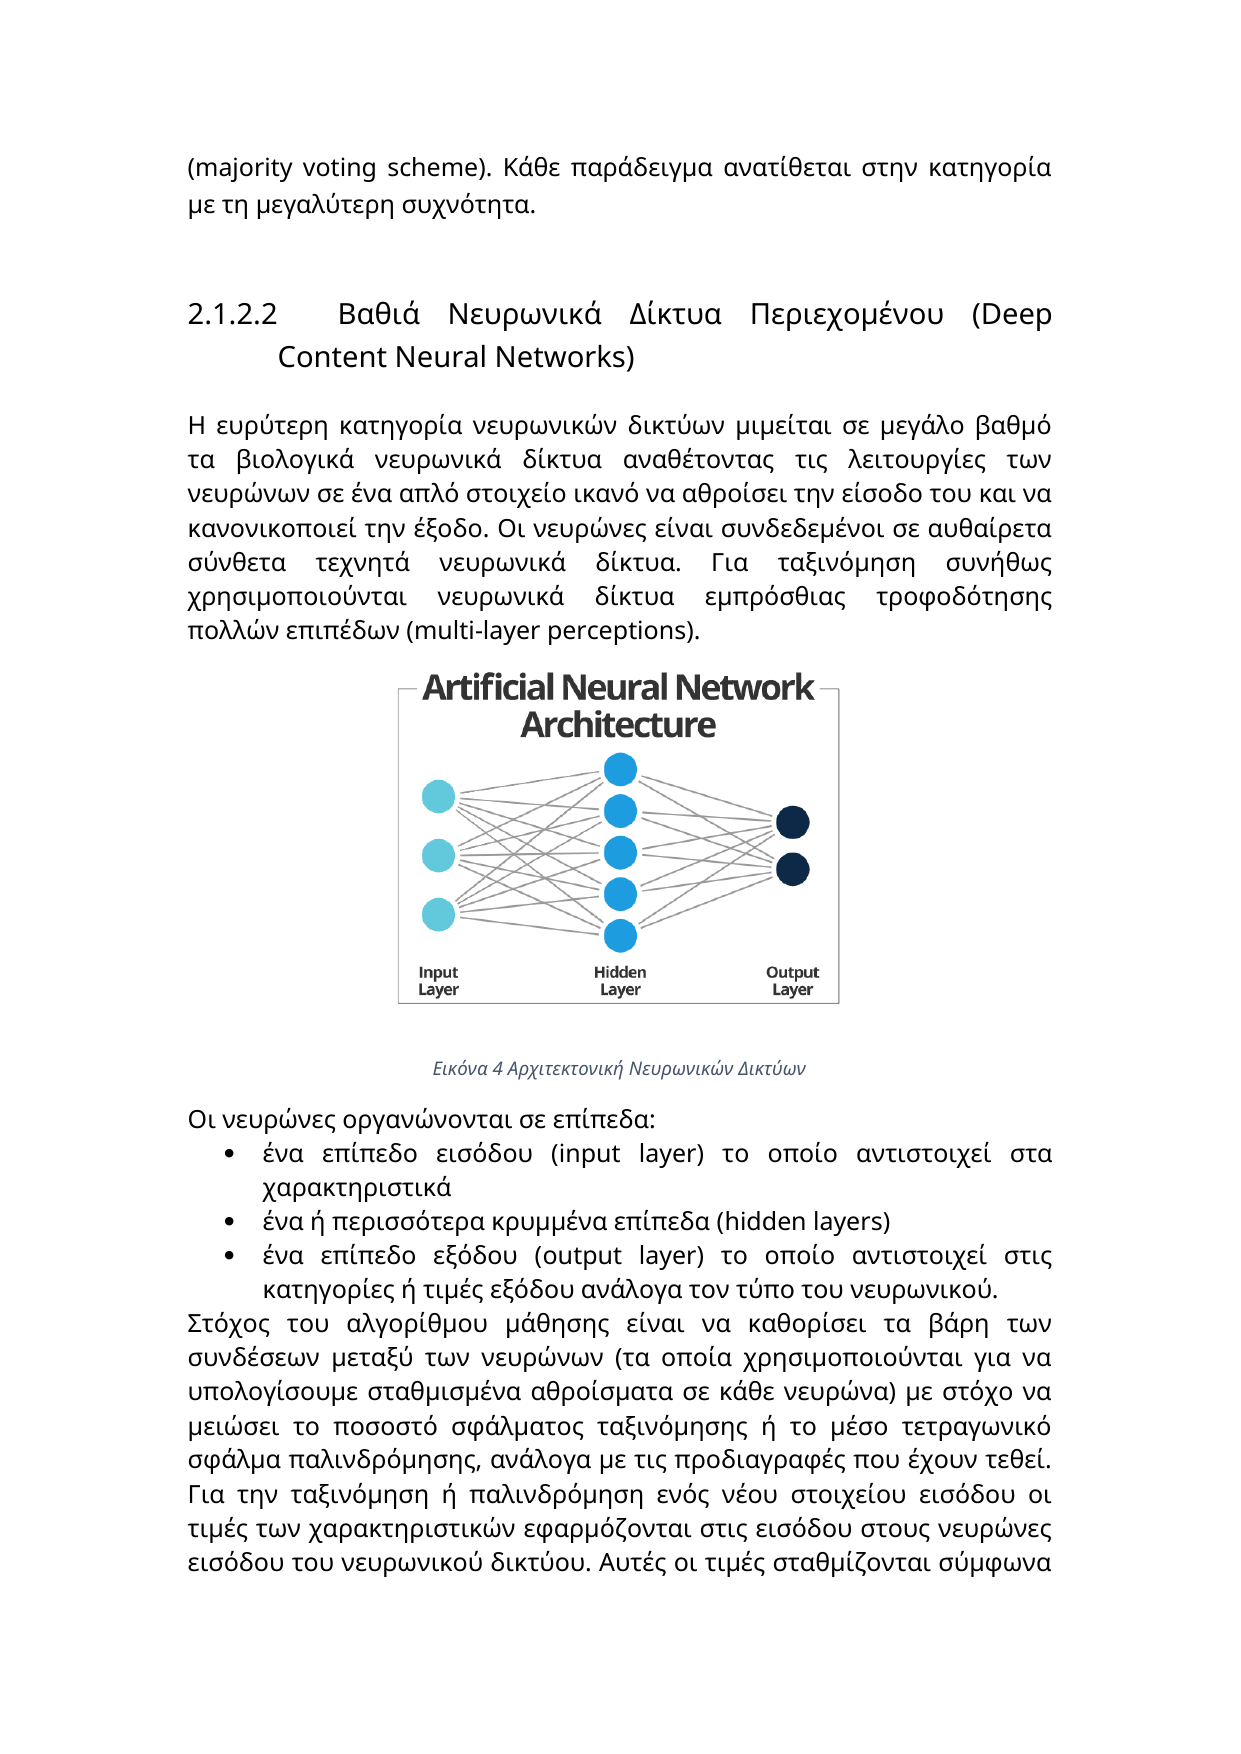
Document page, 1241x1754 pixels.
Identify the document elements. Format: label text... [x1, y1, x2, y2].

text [187, 150, 1053, 221]
list ένα ή περισσότερα κρυμμένα επίπεδα (hidden layers) [225, 1204, 1053, 1238]
text Οι νευρώνες οργανώνονται σε επίπεδα: [187, 1102, 1053, 1136]
subtitle Βαθιά Νευρωνικά Δίκτυα Περιεχομένου (Deep Content Neural Networks) [187, 294, 1053, 376]
text Εικόνα 4 Αρχιτεκτονική Νευρωνικών Δικτύων [187, 1055, 1053, 1081]
list ένα επίπεδο εξόδου (output layer) το οποίο αντιστοιχεί στις κατηγορίες ή τιμές εξόδου ανάλογα τον τύπο του νευρωνικού. [225, 1238, 1053, 1306]
list ένα επίπεδο εισόδου (input layer) το οποίο αντιστοιχεί στα χαρακτηριστικά [225, 1136, 1053, 1204]
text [187, 1306, 1053, 1578]
text Η ευρύτερη κατηγορία νευρωνικών δικτύων μιμείται σε μεγάλο βαθμό τα βιολογικά νευρωνικά δίκτυα αναθέτοντας τις λειτουργίες των νευρώνων σε ένα απλό στοιχείο ικανό να αθροίσει την είσοδο του και να κανονικοποιεί την έξοδο. Οι νευρώνες είναι συνδεδεμένοι σε αυθαίρετα σύνθετα τεχνητά νευρωνικά δίκτυα. Για ταξινόμηση συνήθως χρησιμοποιούνται νευρωνικά δίκτυα εμπρόσθιας τροφοδότησης πολλών επιπέδων (multi-layer perceptions). [187, 408, 1053, 646]
picture [385, 666, 855, 1016]
